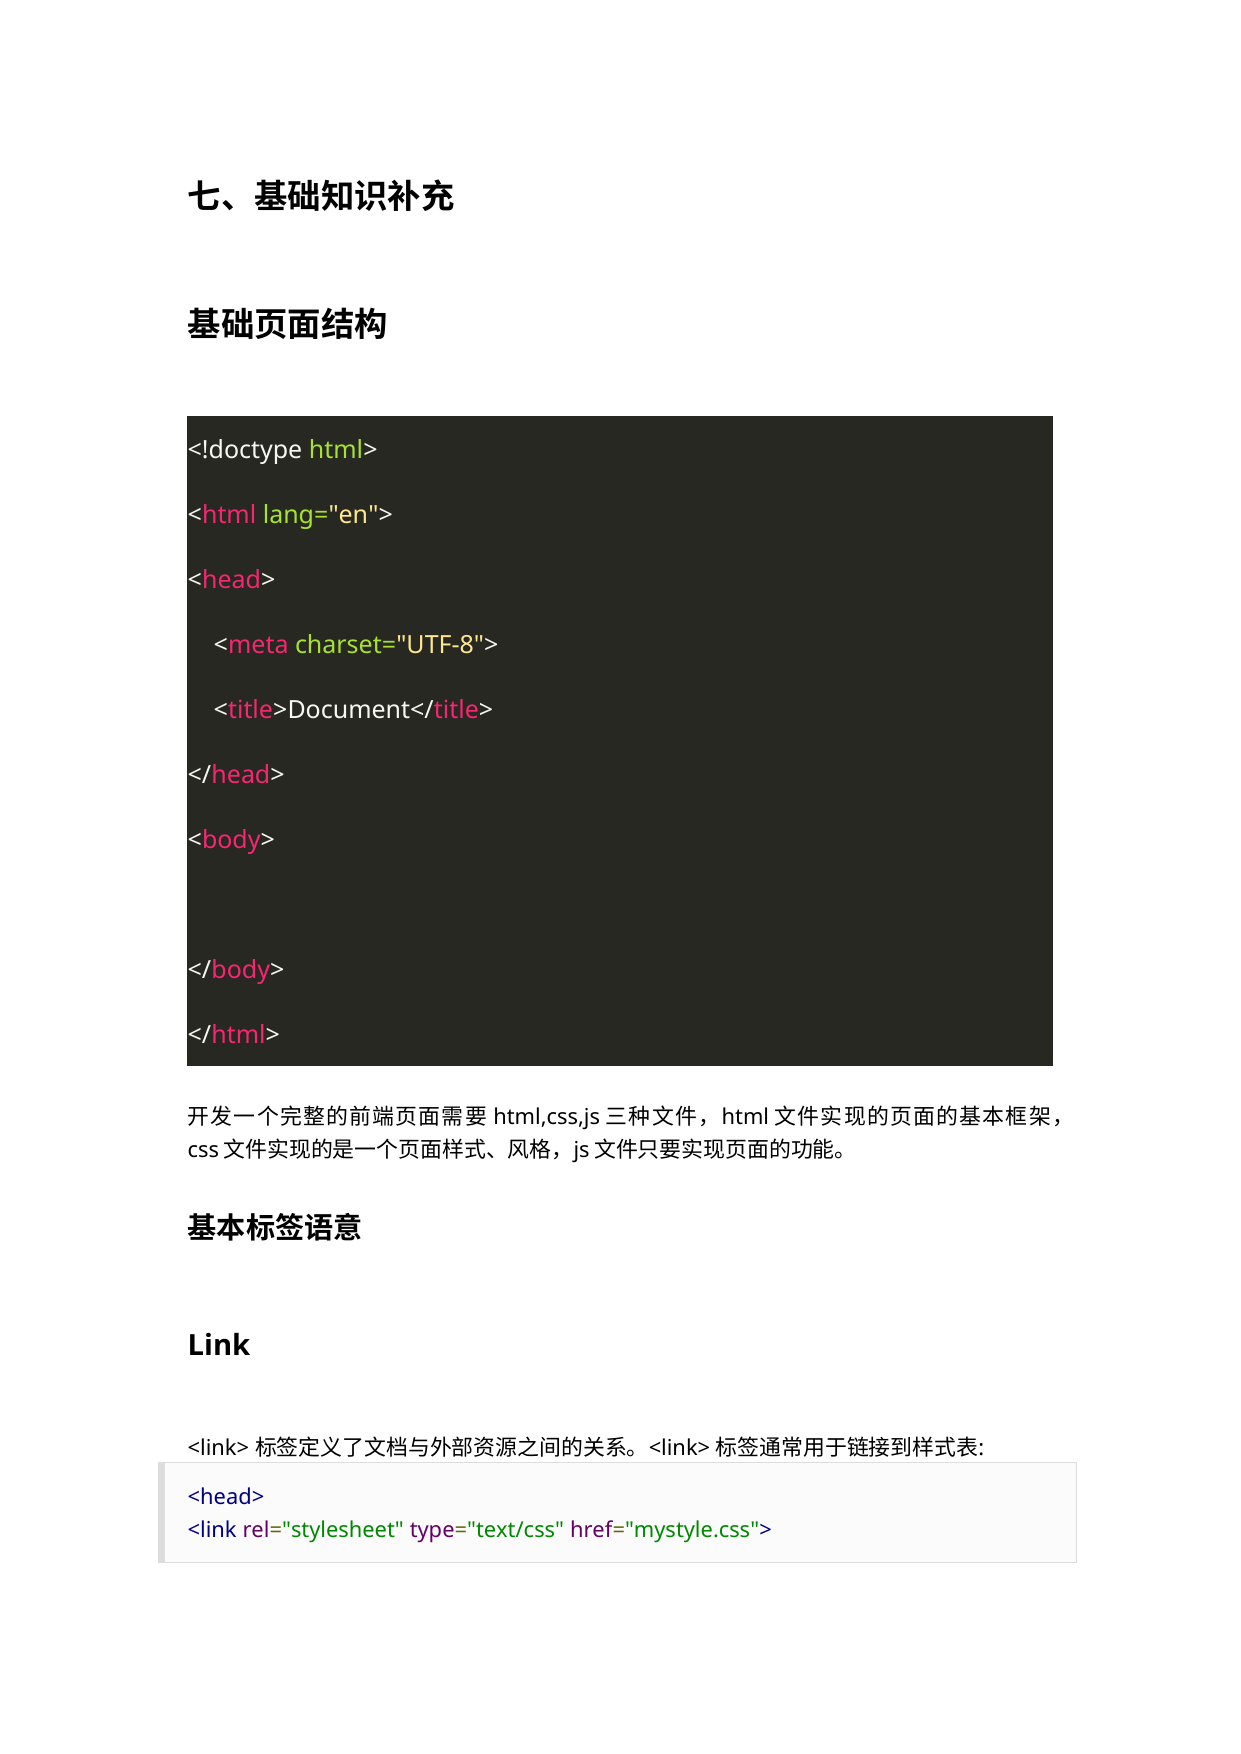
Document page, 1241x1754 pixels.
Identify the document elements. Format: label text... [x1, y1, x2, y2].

text <link> 标签定义了文档与外部资源之间的关系。<link> 标签通常用于链接到样式表: [187, 1429, 1053, 1462]
subtitle 基础页面结构 [187, 289, 1053, 354]
subtitle 七、基础知识补充 [187, 162, 1053, 227]
text <!doctype html> <html lang="en"> <head> <meta charset="UTF-8"> <title>Document</title> </head> <body> </body> </html> [187, 416, 1053, 1066]
subtitle 基本标签语意 [187, 1193, 1053, 1258]
text 开发一个完整的前端页面需要html,css,js三种文件，html文件实现的页面的基本框架，css文件实现的是一个页面样式、风格，js文件只要实现页面的功能。 [187, 1099, 1053, 1164]
text <head> [165, 1463, 1076, 1494]
text <link rel="stylesheet" type="text/css" href="mystyle.css"> [165, 1494, 1076, 1562]
subtitle Link [187, 1312, 1053, 1377]
